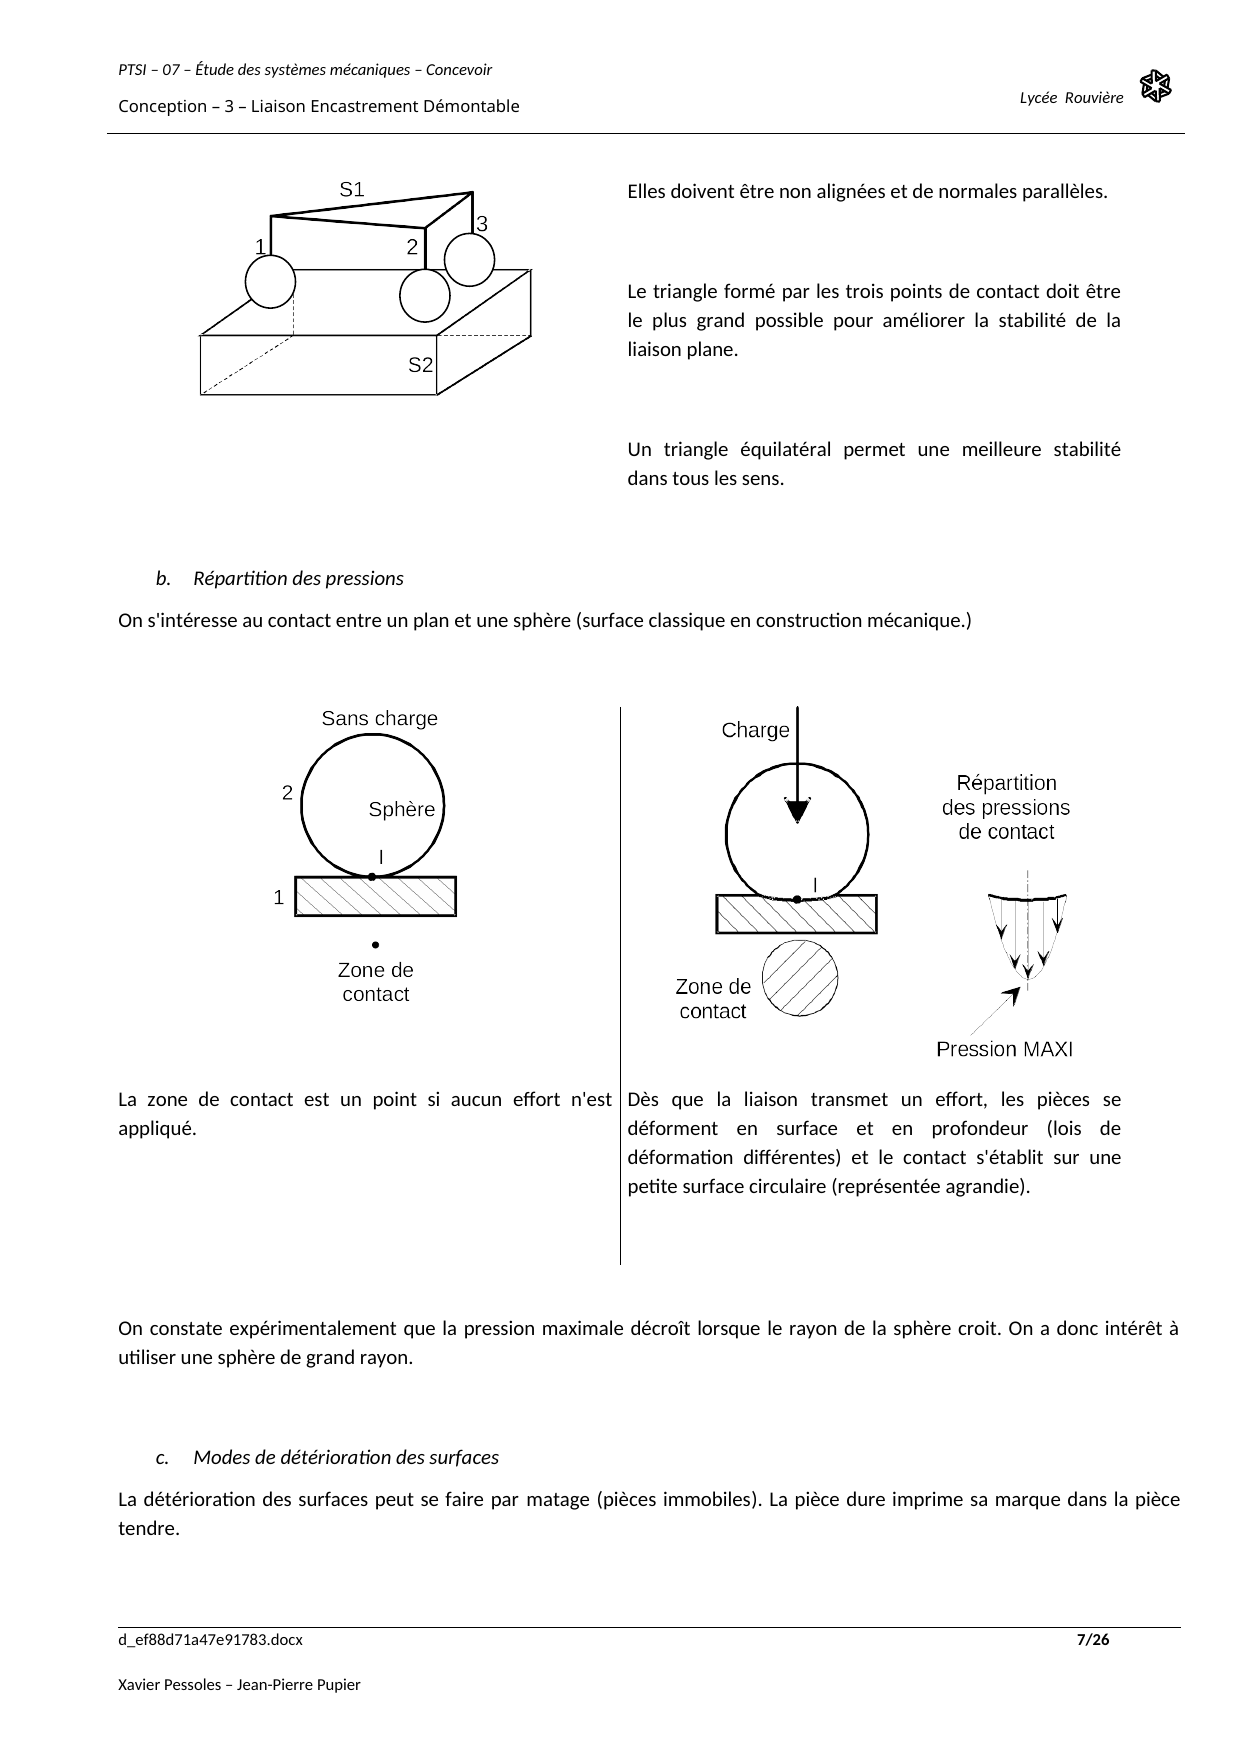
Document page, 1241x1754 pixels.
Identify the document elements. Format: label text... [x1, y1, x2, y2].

text La détérioration des surfaces peut se faire par matage (pièces immobiles). La pièce dure imprime sa marque dans la pièce tendre. [118, 1486, 1181, 1540]
table_cell Dès que la liaison transmet un effort, les pièces se déforment en surface et en profondeur (lois de déformation différentes) et le contact s'établit sur une petite surface circulaire (représentée agrandie). [621, 1086, 1129, 1265]
text Modes de détérioration des surfaces [156, 1444, 1181, 1469]
text On s'intéresse au contact entre un plan et une sphère (surface classique en construction mécanique.) [118, 607, 1181, 632]
table_header [111, 707, 620, 1086]
text On constate expérimentalement que la pression maximale décroît lorsque le rayon de la sphère croit. On a donc intérêt à utiliser une sphère de grand rayon. [118, 1315, 1181, 1369]
table_header [111, 178, 620, 515]
text Répartition des pressions [156, 565, 1181, 591]
table_header Elles doivent être non alignées et de normales parallèles. Le triangle formé par les trois points de contact doit être le plus grand possible pour améliorer la stabilité de la liaison plane. Un triangle équilatéral permet une meilleure stabilité dans tous les sens. [620, 178, 1129, 515]
table_cell La zone de contact est un point si aucun effort n'est appliqué. [111, 1086, 620, 1265]
table_header [621, 707, 1129, 1086]
